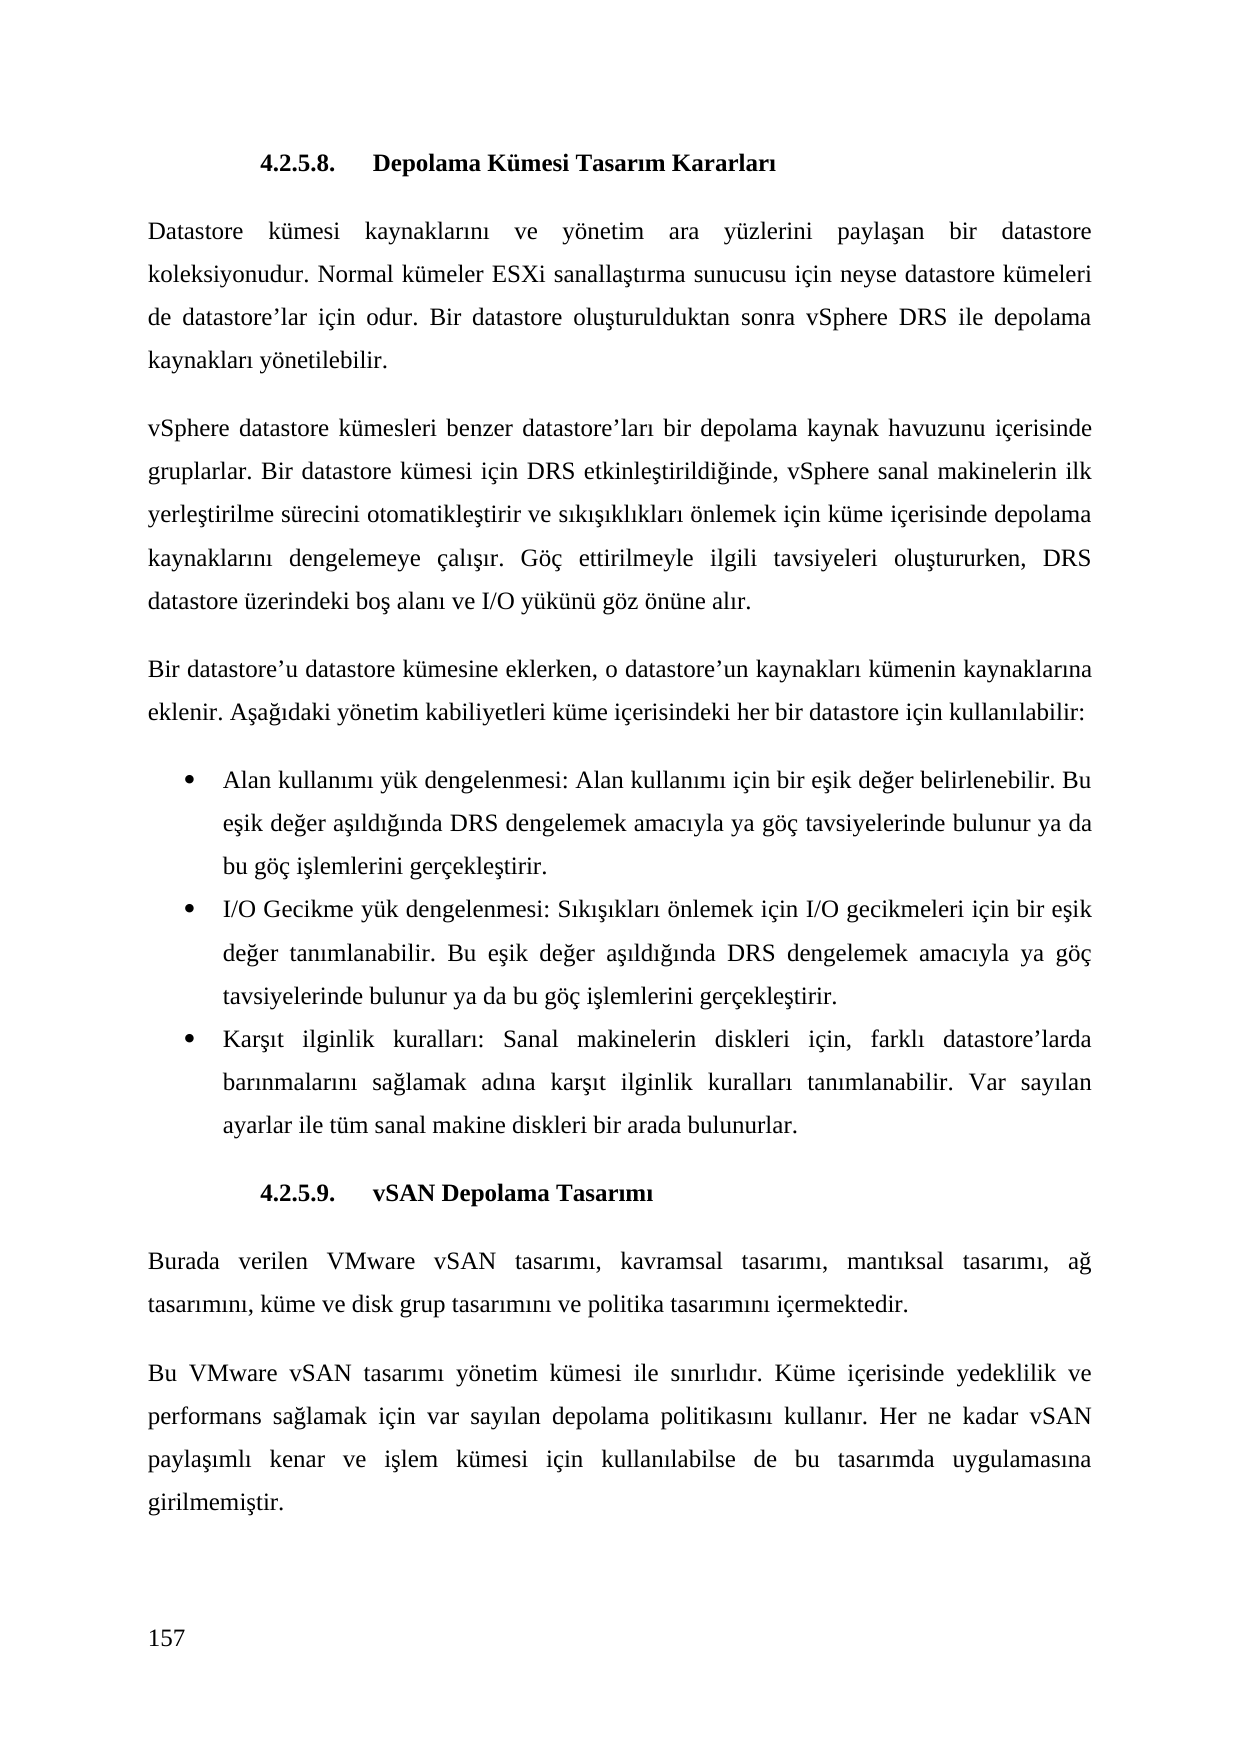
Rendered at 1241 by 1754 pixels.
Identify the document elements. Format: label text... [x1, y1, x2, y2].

text Bu VMware vSAN tasarımı yönetim kümesi ile sınırlıdır. Küme içerisinde yedeklilik ve performans sağlamak için var sayılan depolama politikasını kullanır. Her ne kadar vSAN paylaşımlı kenar ve işlem kümesi için kullanılabilse de bu tasarımda uygulamasına girilmemiştir. [148, 1358, 1093, 1516]
text Burada verilen VMware vSAN tasarımı, kavramsal tasarımı, mantıksal tasarımı, ağ tasarımını, küme ve disk grup tasarımını ve politika tasarımını içermektedir. [148, 1246, 1093, 1318]
list I/O Gecikme yük dengelenmesi: Sıkışıkları önlemek için I/O gecikmeleri için bir eşik değer tanımlanabilir. Bu eşik değer aşıldığında DRS dengelemek amacıyla ya göç tavsiyelerinde bulunur ya da bu göç işlemlerini gerçekleştirir. [185, 894, 1093, 1009]
text Bir datastore’u datastore kümesine eklerken, o datastore’un kaynakları kümenin kaynaklarına eklenir. Aşağıdaki yönetim kabiliyetleri küme içerisindeki her bir datastore için kullanılabilir: [148, 654, 1093, 726]
list Alan kullanımı yük dengelenmesi: Alan kullanımı için bir eşik değer belirlenebilir. Bu eşik değer aşıldığında DRS dengelemek amacıyla ya göç tavsiyelerinde bulunur ya da bu göç işlemlerini gerçekleştirir. [185, 765, 1093, 880]
list Depolama Kümesi Tasarım Kararları [260, 148, 1093, 176]
list vSAN Depolama Tasarımı [260, 1178, 1093, 1207]
list Karşıt ilginlik kuralları: Sanal makinelerin diskleri için, farklı datastore’larda barınmalarını sağlamak adına karşıt ilginlik kuralları tanımlanabilir. Var sayılan ayarlar ile tüm sanal makine diskleri bir arada bulunurlar. [185, 1024, 1093, 1139]
text Datastore kümesi kaynaklarını ve yönetim ara yüzlerini paylaşan bir datastore koleksiyonudur. Normal kümeler ESXi sanallaştırma sunucusu için neyse datastore kümeleri de datastore’lar için odur. Bir datastore oluşturulduktan sonra vSphere DRS ile depolama kaynakları yönetilebilir. [148, 216, 1093, 374]
text vSphere datastore kümesleri benzer datastore’ları bir depolama kaynak havuzunu içerisinde gruplarlar. Bir datastore kümesi için DRS etkinleştirildiğinde, vSphere sanal makinelerin ilk yerleştirilme sürecini otomatikleştirir ve sıkışıklıkları önlemek için küme içerisinde depolama kaynaklarını dengelemeye çalışır. Göç ettirilmeyle ilgili tavsiyeleri oluştururken, DRS datastore üzerindeki boş alanı ve I/O yükünü göz önüne alır. [148, 413, 1093, 614]
